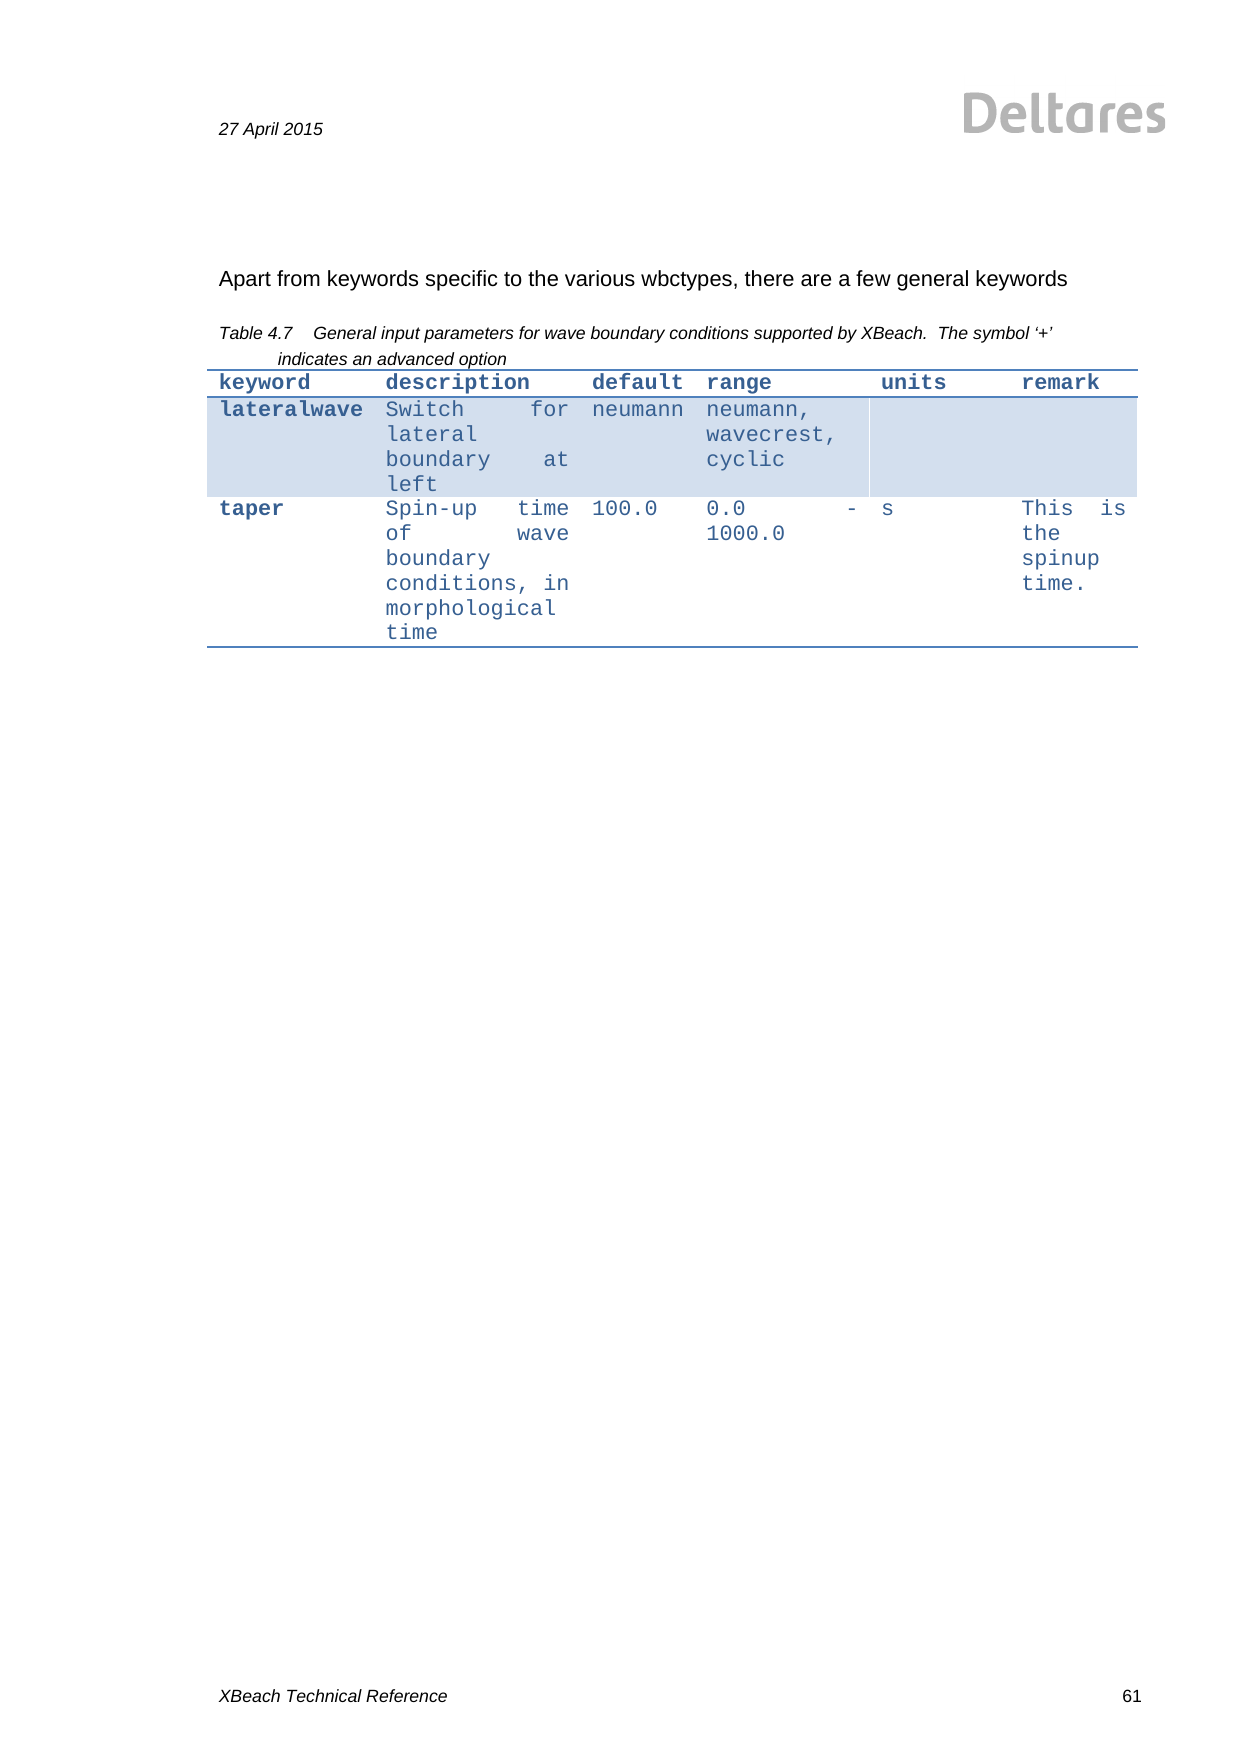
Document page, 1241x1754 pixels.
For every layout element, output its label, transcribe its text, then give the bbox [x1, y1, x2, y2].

table_header units [870, 371, 1010, 396]
text Apart from keywords specific to the various wbctypes, there are a few general keywords [218, 266, 1126, 291]
table_cell This is the spinup time. [1010, 498, 1137, 646]
table_header default [581, 371, 695, 396]
table_cell [870, 398, 1010, 497]
table_header keyword [207, 371, 374, 396]
table_cell neumann, wavecrest, cyclic [695, 398, 869, 497]
table_header description [374, 371, 581, 396]
table_cell s [870, 498, 1010, 646]
table_header remark [1010, 371, 1137, 396]
table_cell Switch for lateral boundary at left [374, 398, 581, 497]
picture [964, 75, 1166, 133]
table_cell lateralwave [207, 398, 374, 497]
table_header range [695, 371, 869, 396]
table_cell [1010, 398, 1137, 497]
table_cell Spin-up time of wave boundary conditions, in morphological time [374, 498, 581, 646]
table_cell taper [207, 498, 374, 646]
table_cell neumann [581, 398, 695, 497]
table_cell 0.0 - 1000.0 [695, 498, 869, 646]
table_cell 100.0 [581, 498, 695, 646]
